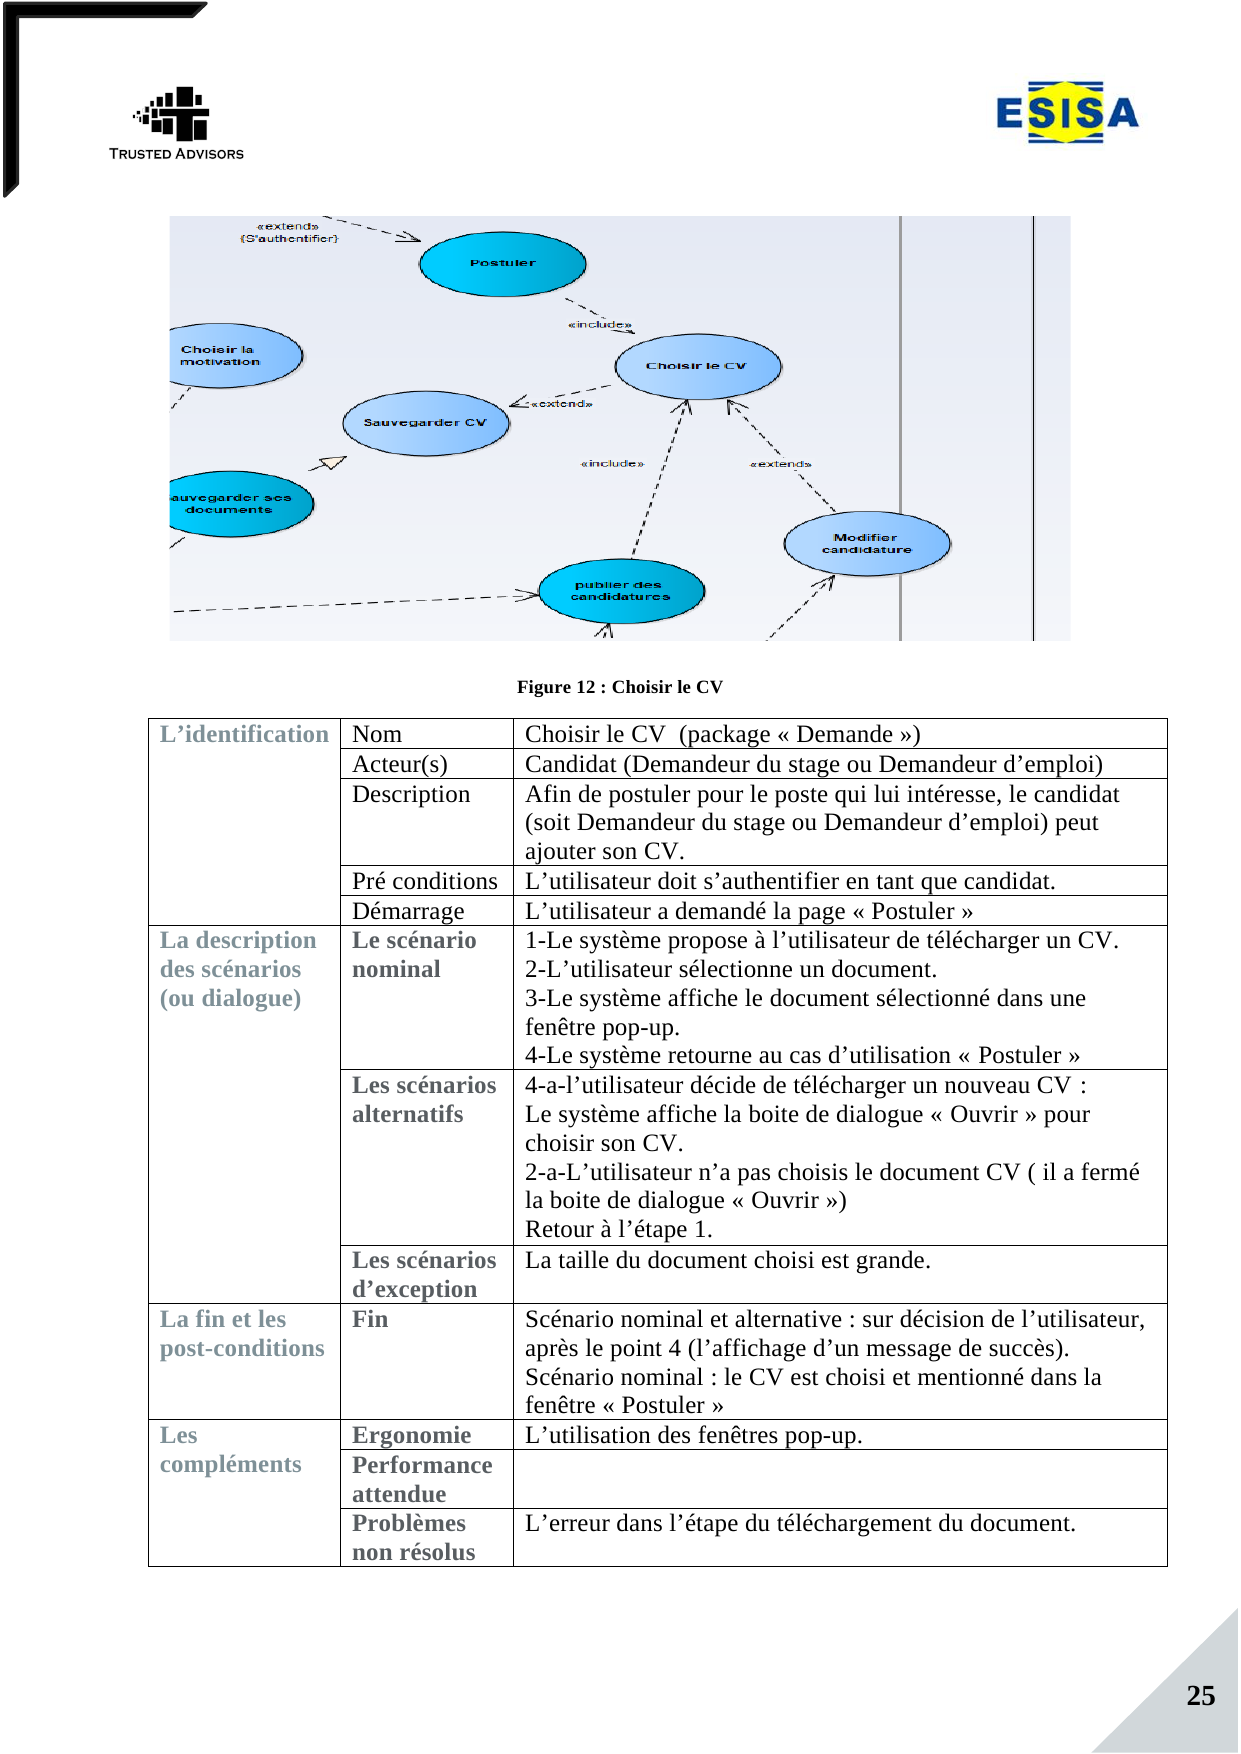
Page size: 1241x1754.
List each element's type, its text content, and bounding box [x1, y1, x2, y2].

table_cell La fin et les post-conditions [149, 1304, 340, 1419]
text Figure : Choisir le CV [148, 676, 1092, 697]
table_cell Problèmes non résolus [341, 1509, 513, 1566]
table_cell Afin de postuler pour le poste qui lui intéresse, le candidat (soit Demandeur du stage ou Demandeur d’emploi) peut ajouter son CV. [514, 779, 1167, 865]
table_cell Scénario nominal et alternative : sur décision de l’utilisateur, après le point 4 (l’affichage d’un message de succès). Scénario nominal : le CV est choisi et mentionné dans la fenêtre « Postuler » [514, 1304, 1167, 1419]
table_header Choisir le CV (package « Demande ») [514, 719, 1167, 748]
picture [95, 73, 258, 163]
table_cell Candidat (Demandeur du stage ou Demandeur d’emploi) [514, 749, 1167, 778]
table_cell L’utilisation des fenêtres pop-up. [514, 1420, 1167, 1449]
table_cell Le scénario nominal [341, 926, 513, 1069]
table_cell Pré conditions [341, 866, 513, 895]
table_cell L’utilisateur a demandé la page « Postuler » [514, 896, 1167, 924]
table_cell L’utilisateur doit s’authentifier en tant que candidat. [514, 866, 1167, 895]
table_cell 1-Le système propose à l’utilisateur de télécharger un CV. 2-L’utilisateur sélectionne un document. 3-Le système affiche le document sélectionné dans une fenêtre pop-up. 4-Le système retourne au cas d’utilisation « Postuler » [514, 926, 1167, 1069]
table_cell La taille du document choisi est grande. [514, 1246, 1167, 1303]
table_cell Les compléments [149, 1420, 340, 1566]
picture [985, 73, 1149, 151]
table_cell Les scénarios alternatifs [341, 1070, 513, 1244]
table_header L’identification [149, 719, 340, 924]
table_cell Les scénarios d’exception [341, 1246, 513, 1303]
table_cell La description des scénarios (ou dialogue) [149, 926, 340, 1303]
table_cell Acteur(s) [341, 749, 513, 778]
table_cell 4-a-l’utilisateur décide de télécharger un nouveau CV : Le système affiche la boite de dialogue « Ouvrir » pour choisir son CV. 2-a-L’utilisateur n’a pas choisis le document CV ( il a fermé la boite de dialogue « Ouvrir ») Retour à l’étape 1. [514, 1070, 1167, 1244]
picture [169, 216, 1071, 641]
table_header Nom [341, 719, 513, 748]
table_cell Description [341, 779, 513, 865]
table_cell Fin [341, 1304, 513, 1419]
table_cell Démarrage [341, 896, 513, 924]
table_cell Performance attendue [341, 1450, 513, 1507]
table_cell [514, 1450, 1167, 1507]
table_cell L’erreur dans l’étape du téléchargement du document. [514, 1509, 1167, 1566]
table_cell Ergonomie [341, 1420, 513, 1449]
